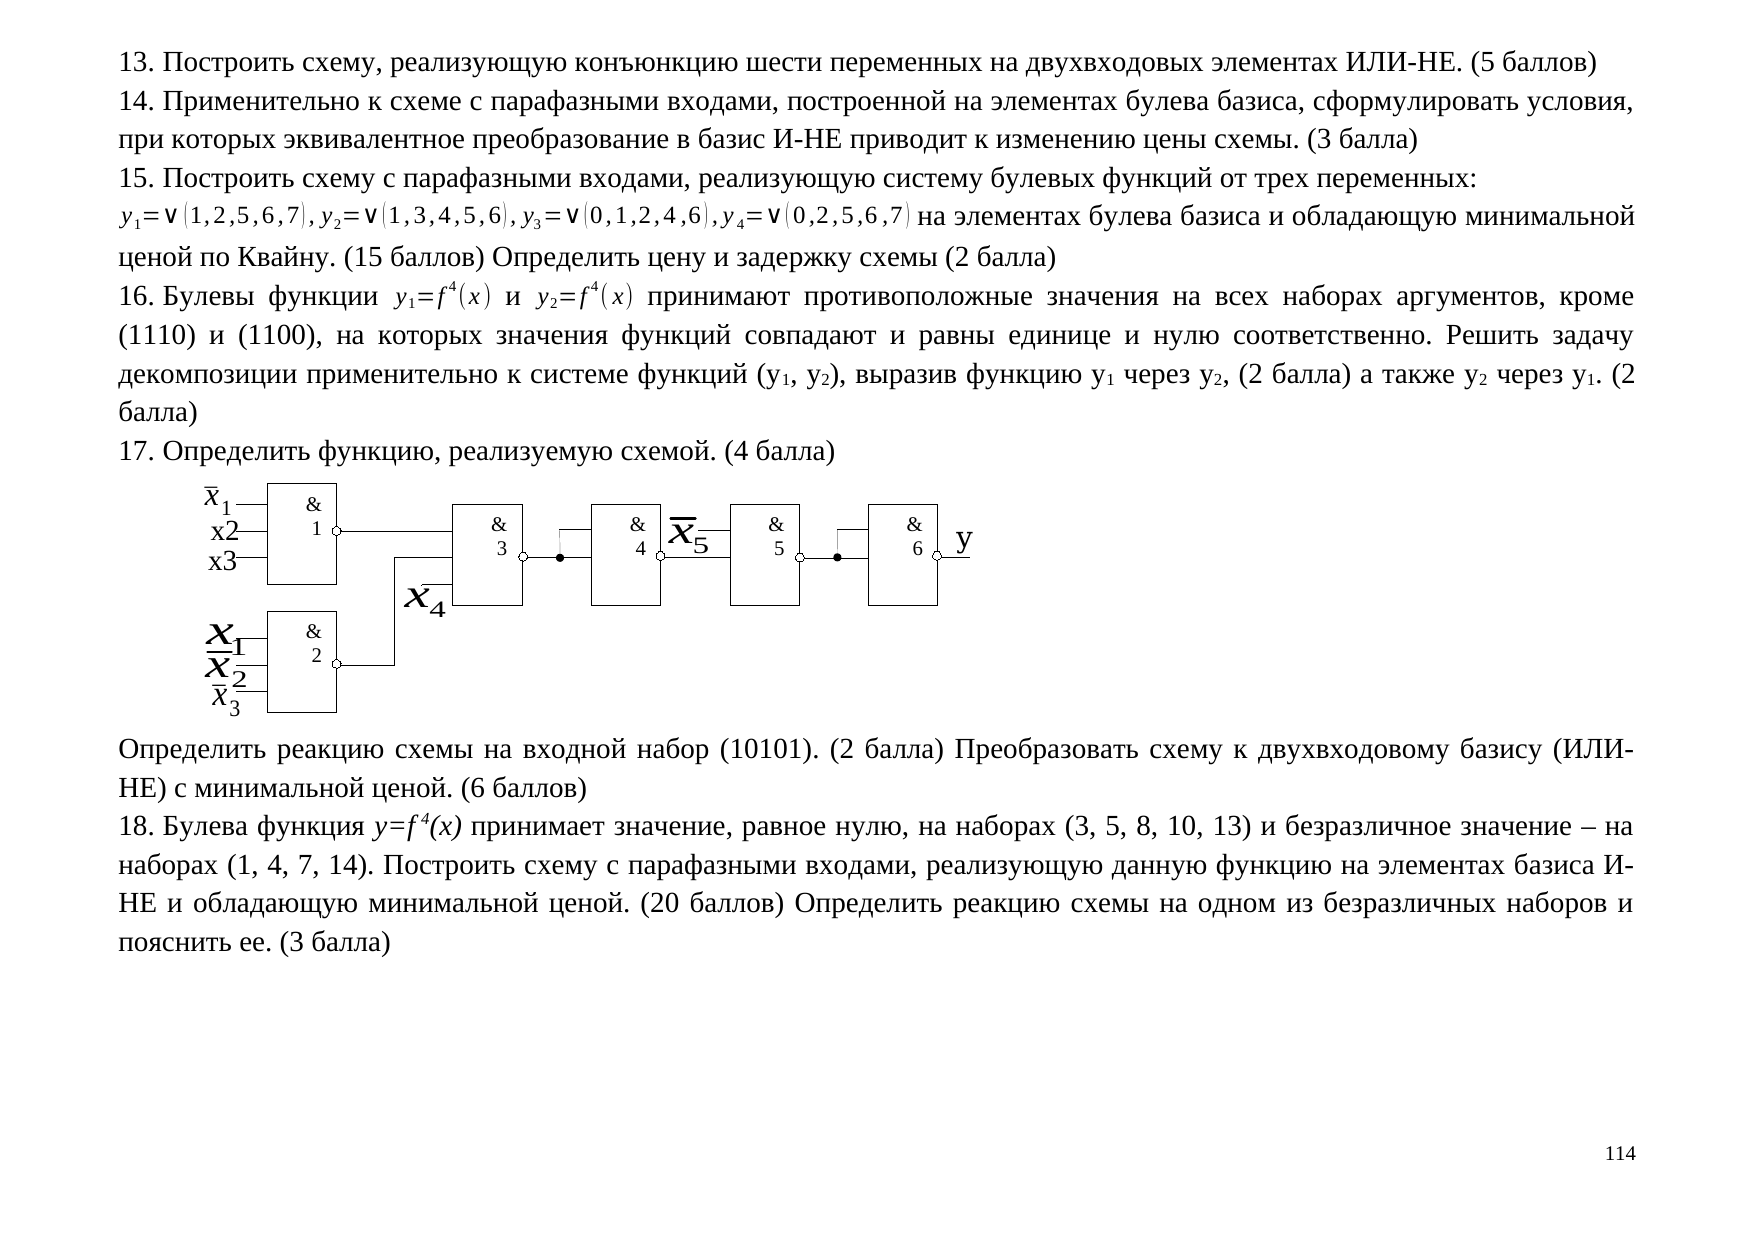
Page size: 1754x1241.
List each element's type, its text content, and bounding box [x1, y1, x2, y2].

list Применительно к схеме с парафазными входами, построенной на элементах булева базиса, сформулировать условия, при которых эквивалентное преобразование в базис И-НЕ приводит к изменению цены схемы. (3 балла) [118, 83, 1636, 155]
list Определить реакцию схемы на входной набор (10101). (2 балла) Преобразовать схему к двухвходовому базису (ИЛИ-НЕ) с минимальной ценой. (6 баллов) [118, 731, 1636, 803]
list Булева функция y=f 4(x) принимает значение, равное нулю, на наборах (3, 5, 8, 10, 13) и безразличное значение – на наборах (1, 4, 7, 14). Построить схему с парафазными входами, реализующую данную функцию на элементах базиса И-НЕ и обладающую минимальной ценой. (20 баллов) Определить реакцию схемы на одном из безразличных наборов и пояснить ее. (3 балла) [118, 808, 1636, 957]
list Булевы функции и принимают противоположные значения на всех наборах аргументов, кроме (1110) и (1100), на которых значения функций совпадают и равны единице и нулю соответственно. Решить задачу декомпозиции применительно к системе функций (y1, y2), выразив функцию y1 через y2, (2 балла) а также y2 через y1. (2 балла) [118, 277, 1636, 428]
list Определить функцию, реализуемую схемой. (4 балла) [118, 433, 1636, 467]
list Построить схему, реализующую конъюнкцию шести переменных на двухвходовых элементах ИЛИ-НЕ. (5 баллов) [118, 44, 1636, 78]
list на элементах булева базиса и обладающую минимальной ценой по Квайну. (15 баллов) Определить цену и задержку схемы (2 балла) [118, 198, 1636, 272]
list Построить схему с парафазными входами, реализующую систему булевых функций от трех переменных: [118, 160, 1636, 193]
